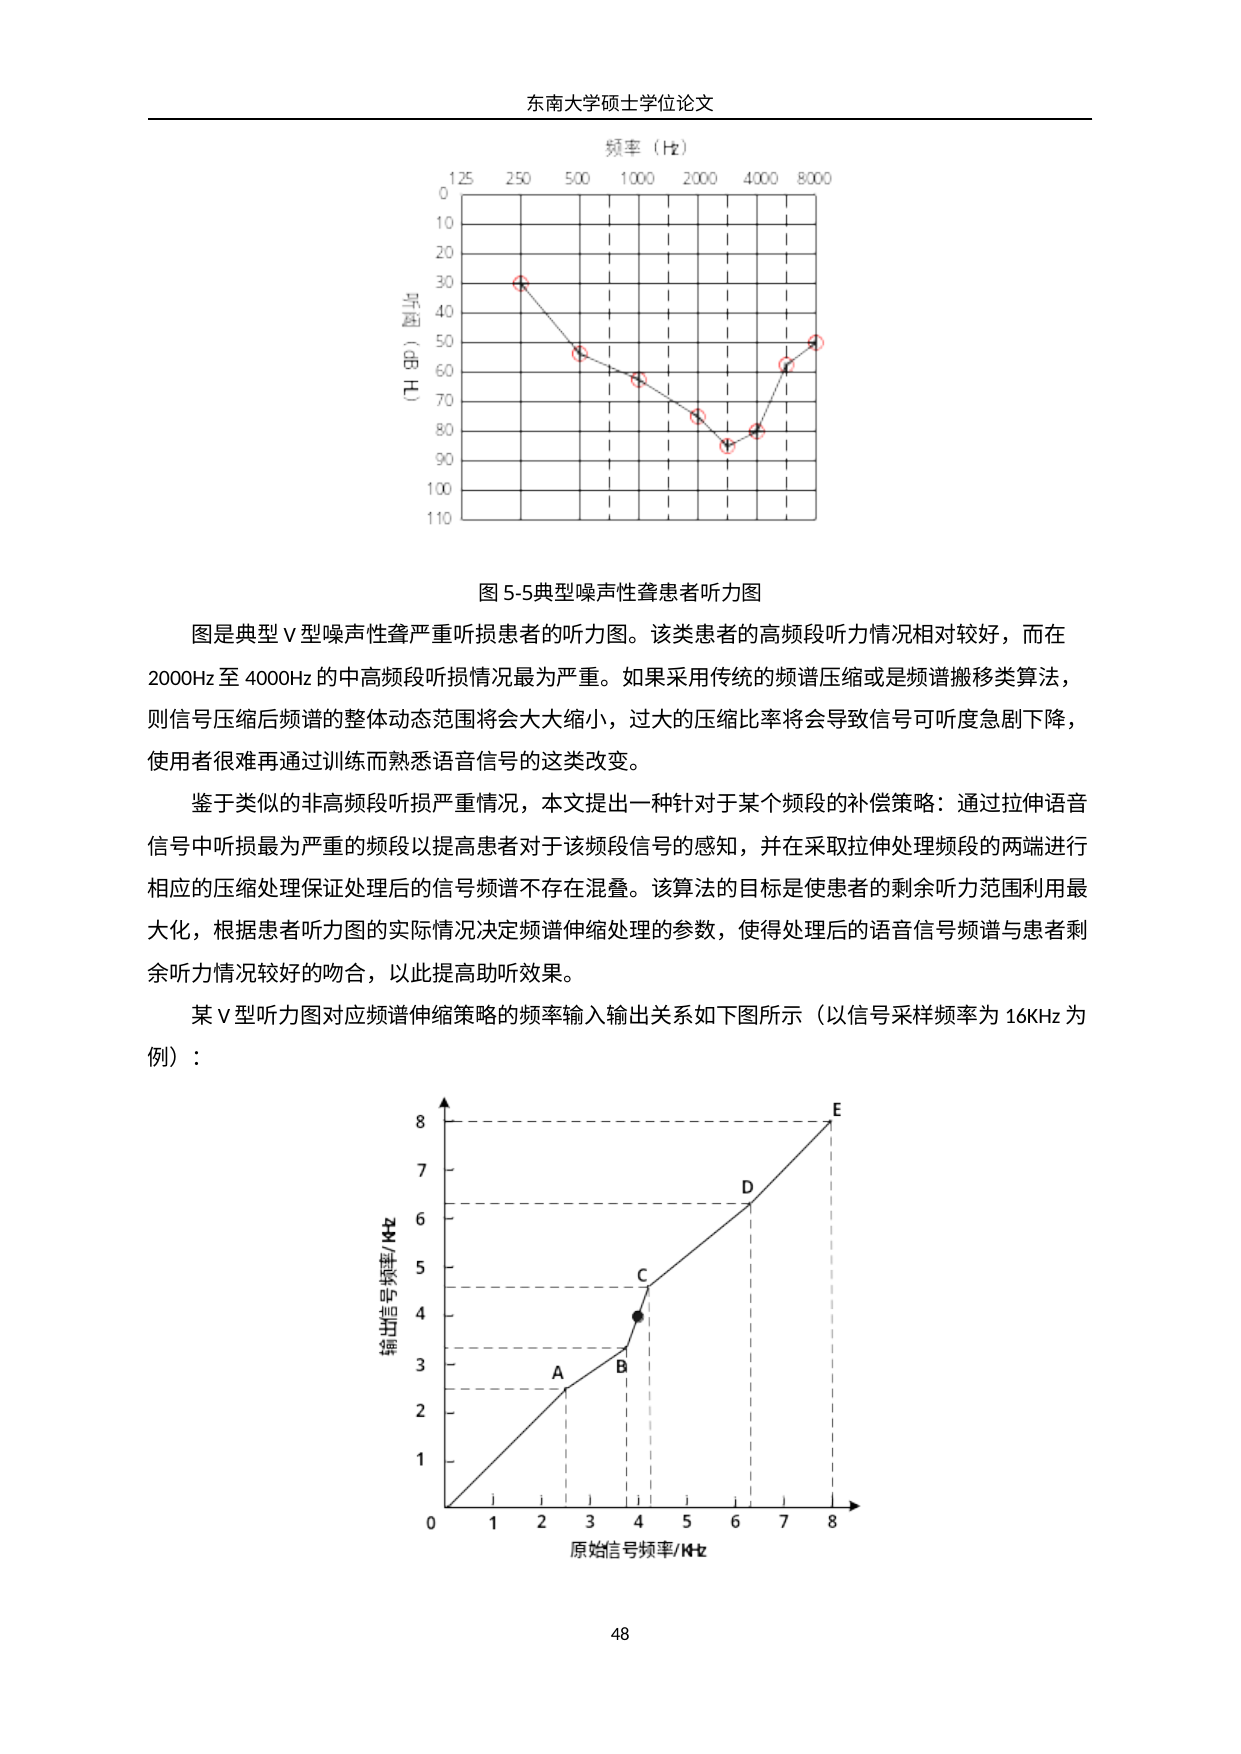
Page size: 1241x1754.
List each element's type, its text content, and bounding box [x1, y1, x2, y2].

text 图5-5典型噪声性聋患者听力图 [148, 574, 1092, 608]
list 某V型听力图对应频谱伸缩策略的频率输入输出关系如下图所示（以信号采样频率为16KHz为例）： [148, 997, 1092, 1073]
list 鉴于类似的非高频段听损严重情况，本文提出一种针对于某个频段的补偿策略：通过拉伸语音信号中听损最为严重的频段以提高患者对于该频段信号的感知，并在采取拉伸处理频段的两端进行相应的压缩处理保证处理后的信号频谱不存在混叠。该算法的目标是使患者的剩余听力范围利用最大化，根据患者听力图的实际情况决定频谱伸缩处理的参数，使得处理后的语音信号频谱与患者剩余听力情况较好的吻合，以此提高助听效果。 [148, 785, 1092, 989]
list 图是典型V型噪声性聋严重听损患者的听力图。该类患者的高频段听力情况相对较好，而在2000Hz至4000Hz的中高频段听损情况最为严重。如果采用传统的频谱压缩或是频谱搬移类算法，则信号压缩后频谱的整体动态范围将会大大缩小，过大的压缩比率将会导致信号可听度急剧下降，使用者很难再通过训练而熟悉语音信号的这类改变。 [148, 616, 1092, 777]
